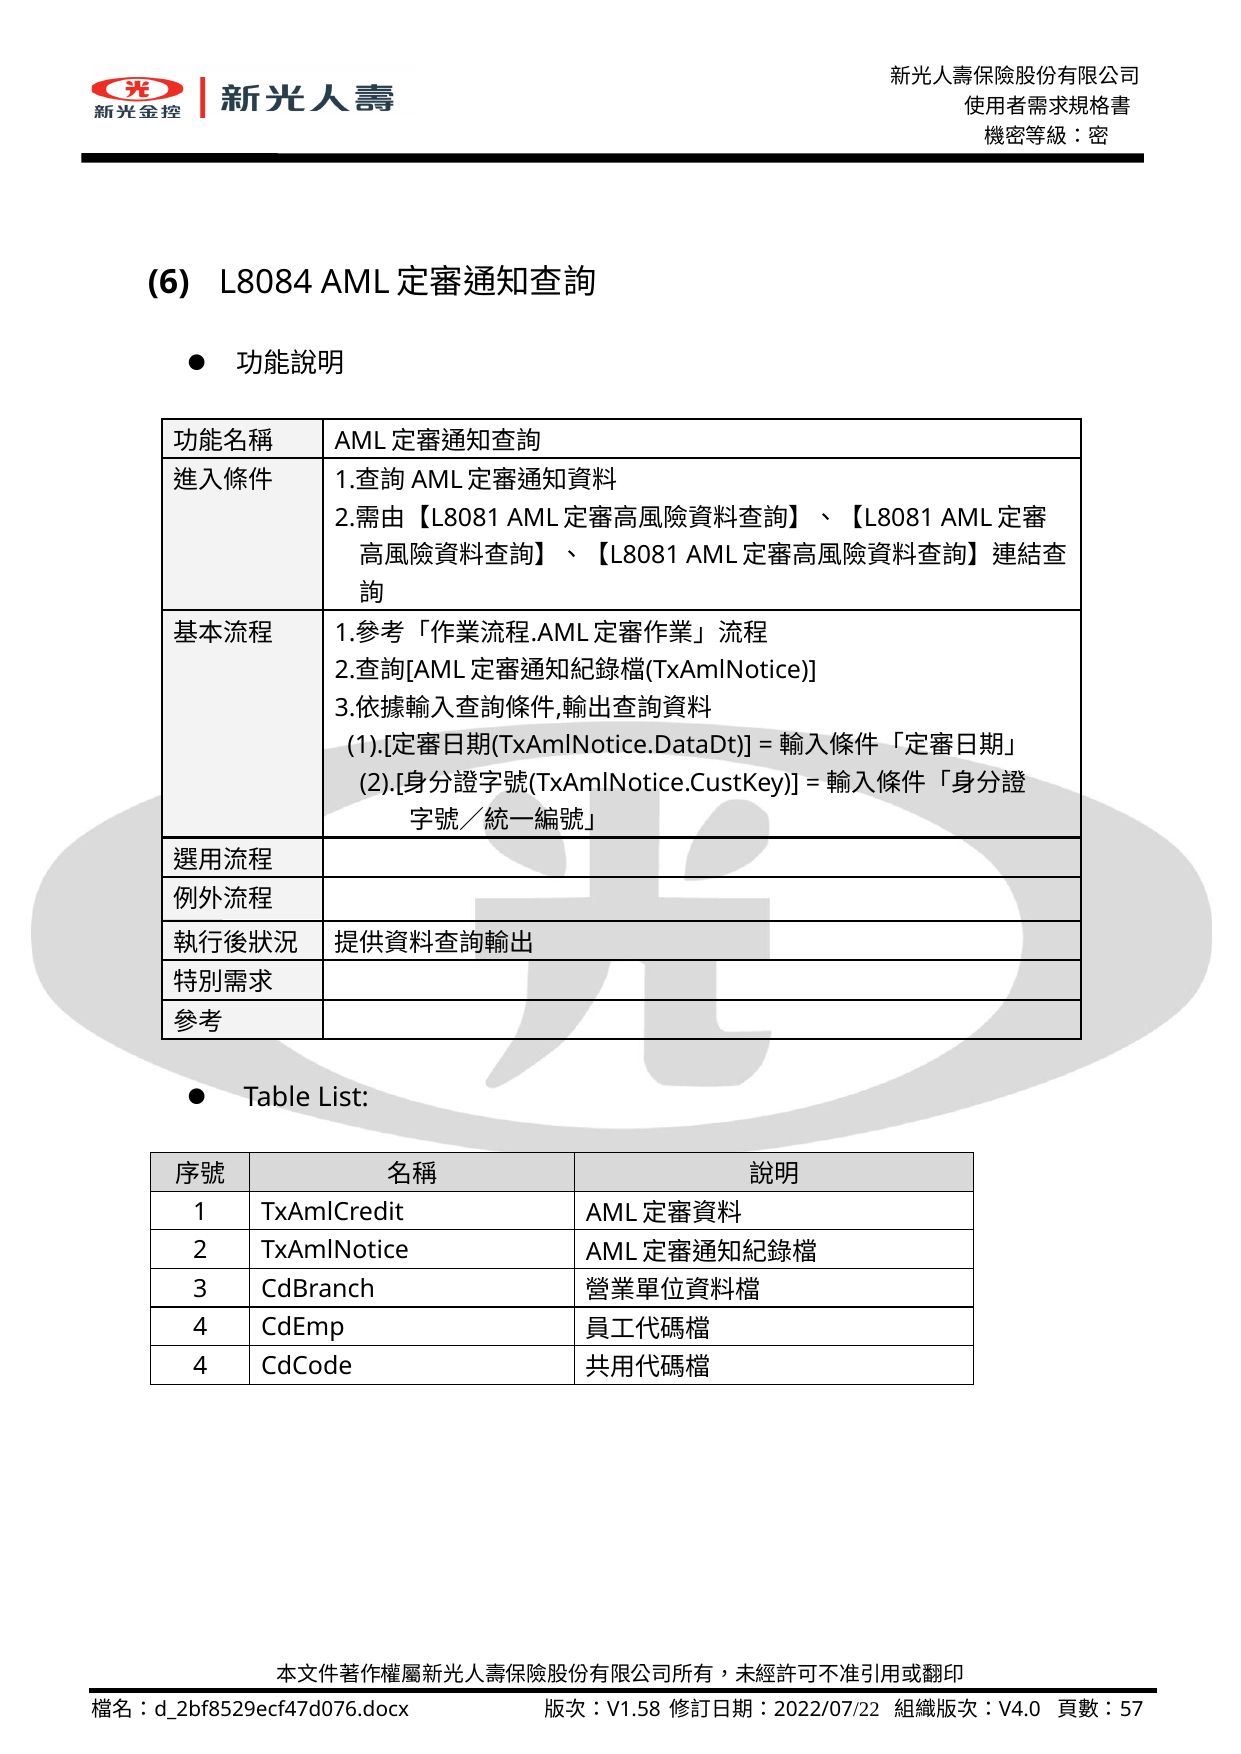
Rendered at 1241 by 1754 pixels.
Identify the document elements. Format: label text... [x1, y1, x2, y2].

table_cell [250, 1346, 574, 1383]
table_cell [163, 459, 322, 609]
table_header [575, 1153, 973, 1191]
subtitle L8084 AML定審通知查詢 [148, 255, 1152, 303]
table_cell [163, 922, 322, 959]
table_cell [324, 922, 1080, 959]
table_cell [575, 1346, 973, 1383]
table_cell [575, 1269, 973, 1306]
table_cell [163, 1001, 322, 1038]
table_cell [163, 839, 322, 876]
picture [91, 61, 417, 118]
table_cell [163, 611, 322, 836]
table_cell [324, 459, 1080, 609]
list 功能說明 [186, 341, 1152, 380]
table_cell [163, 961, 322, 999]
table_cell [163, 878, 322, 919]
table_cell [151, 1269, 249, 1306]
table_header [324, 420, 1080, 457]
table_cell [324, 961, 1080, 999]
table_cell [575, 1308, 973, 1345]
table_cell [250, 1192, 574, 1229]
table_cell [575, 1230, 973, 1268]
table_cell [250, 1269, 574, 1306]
list Table List: [186, 1078, 1152, 1115]
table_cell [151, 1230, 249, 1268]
picture [25, 713, 1215, 1166]
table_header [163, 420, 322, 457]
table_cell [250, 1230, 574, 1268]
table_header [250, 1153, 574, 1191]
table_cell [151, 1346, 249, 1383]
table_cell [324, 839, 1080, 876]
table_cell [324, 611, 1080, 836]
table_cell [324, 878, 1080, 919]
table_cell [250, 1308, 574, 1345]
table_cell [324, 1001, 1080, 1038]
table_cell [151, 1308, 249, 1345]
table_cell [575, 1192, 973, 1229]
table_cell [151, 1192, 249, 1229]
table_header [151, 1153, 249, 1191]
